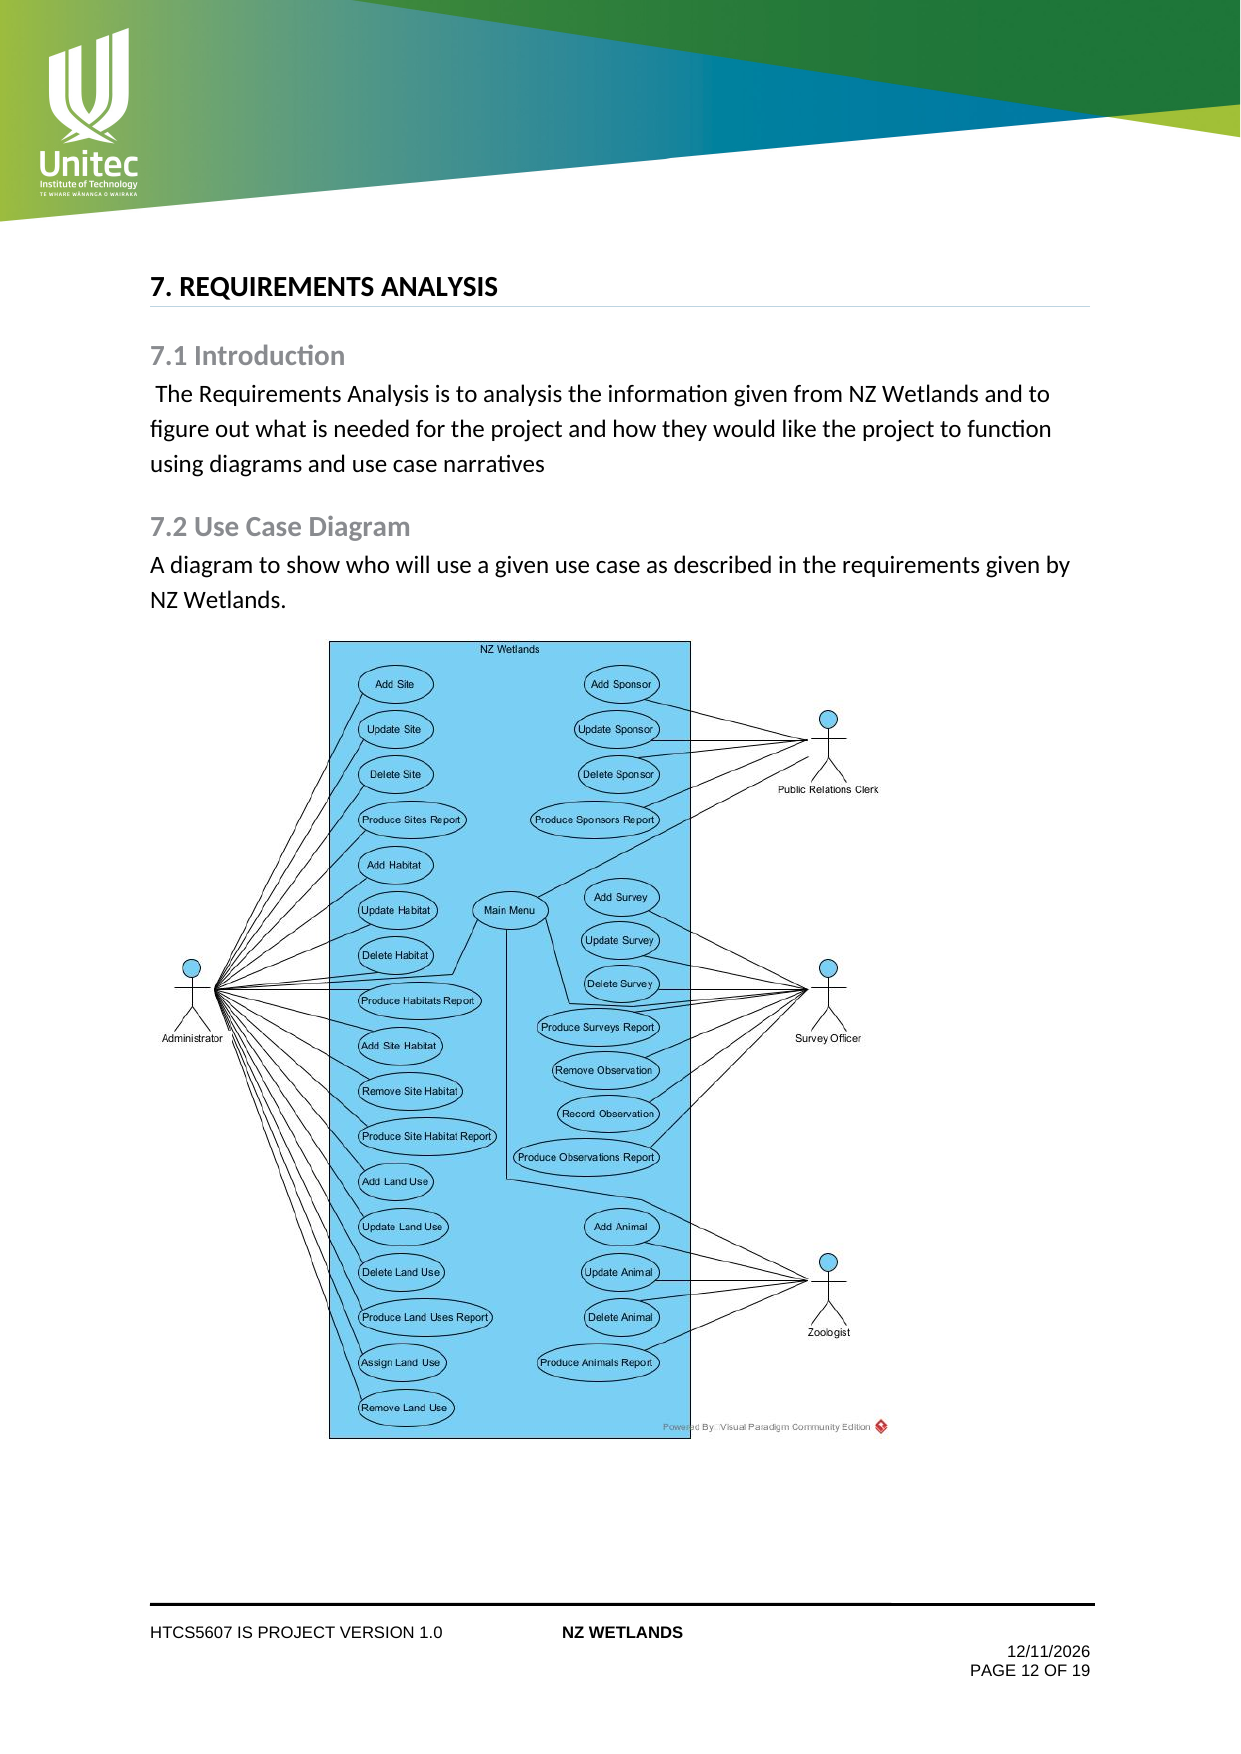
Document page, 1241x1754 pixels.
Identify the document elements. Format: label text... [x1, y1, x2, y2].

picture [150, 639, 892, 1442]
subtitle 7.2 Use Case Diagram [150, 508, 1090, 543]
subtitle 7.1 Introduction [150, 337, 1090, 372]
subtitle 7. Requirements Analysis [150, 217, 1090, 306]
picture [0, 0, 1241, 238]
text A diagram to show who will use a given use case as described in the requirements given by NZ Wetlands. [150, 549, 1090, 614]
text The Requirements Analysis is to analysis the information given from NZ Wetlands and to figure out what is needed for the project and how they would like the project to function using diagrams and use case narratives [150, 378, 1090, 478]
